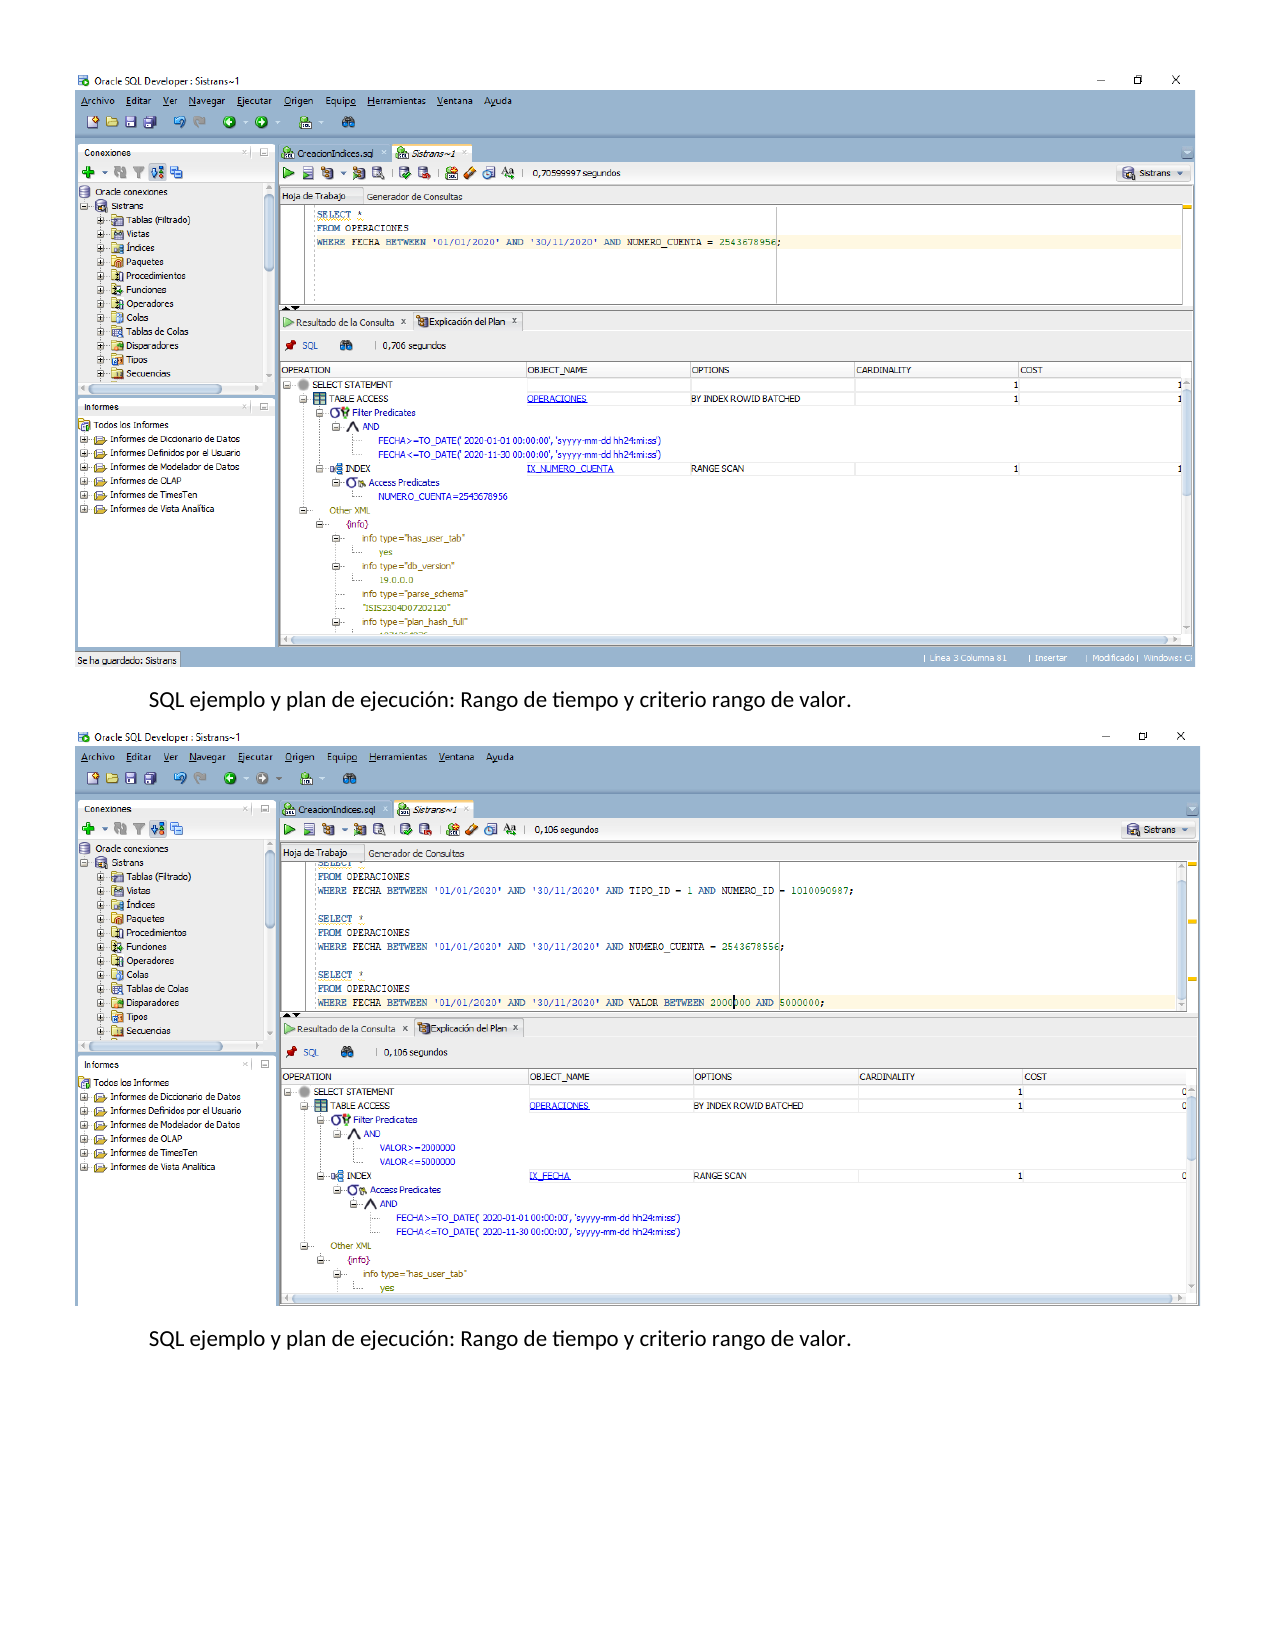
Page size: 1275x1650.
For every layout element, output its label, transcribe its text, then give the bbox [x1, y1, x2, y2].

picture [75, 75, 1196, 667]
picture [75, 732, 1200, 1306]
text SQL ejemplo y plan de ejecución: Rango de tiempo y criterio rango de valor. [75, 685, 1200, 713]
text SQL ejemplo y plan de ejecución: Rango de tiempo y criterio rango de valor. [75, 1324, 1200, 1352]
